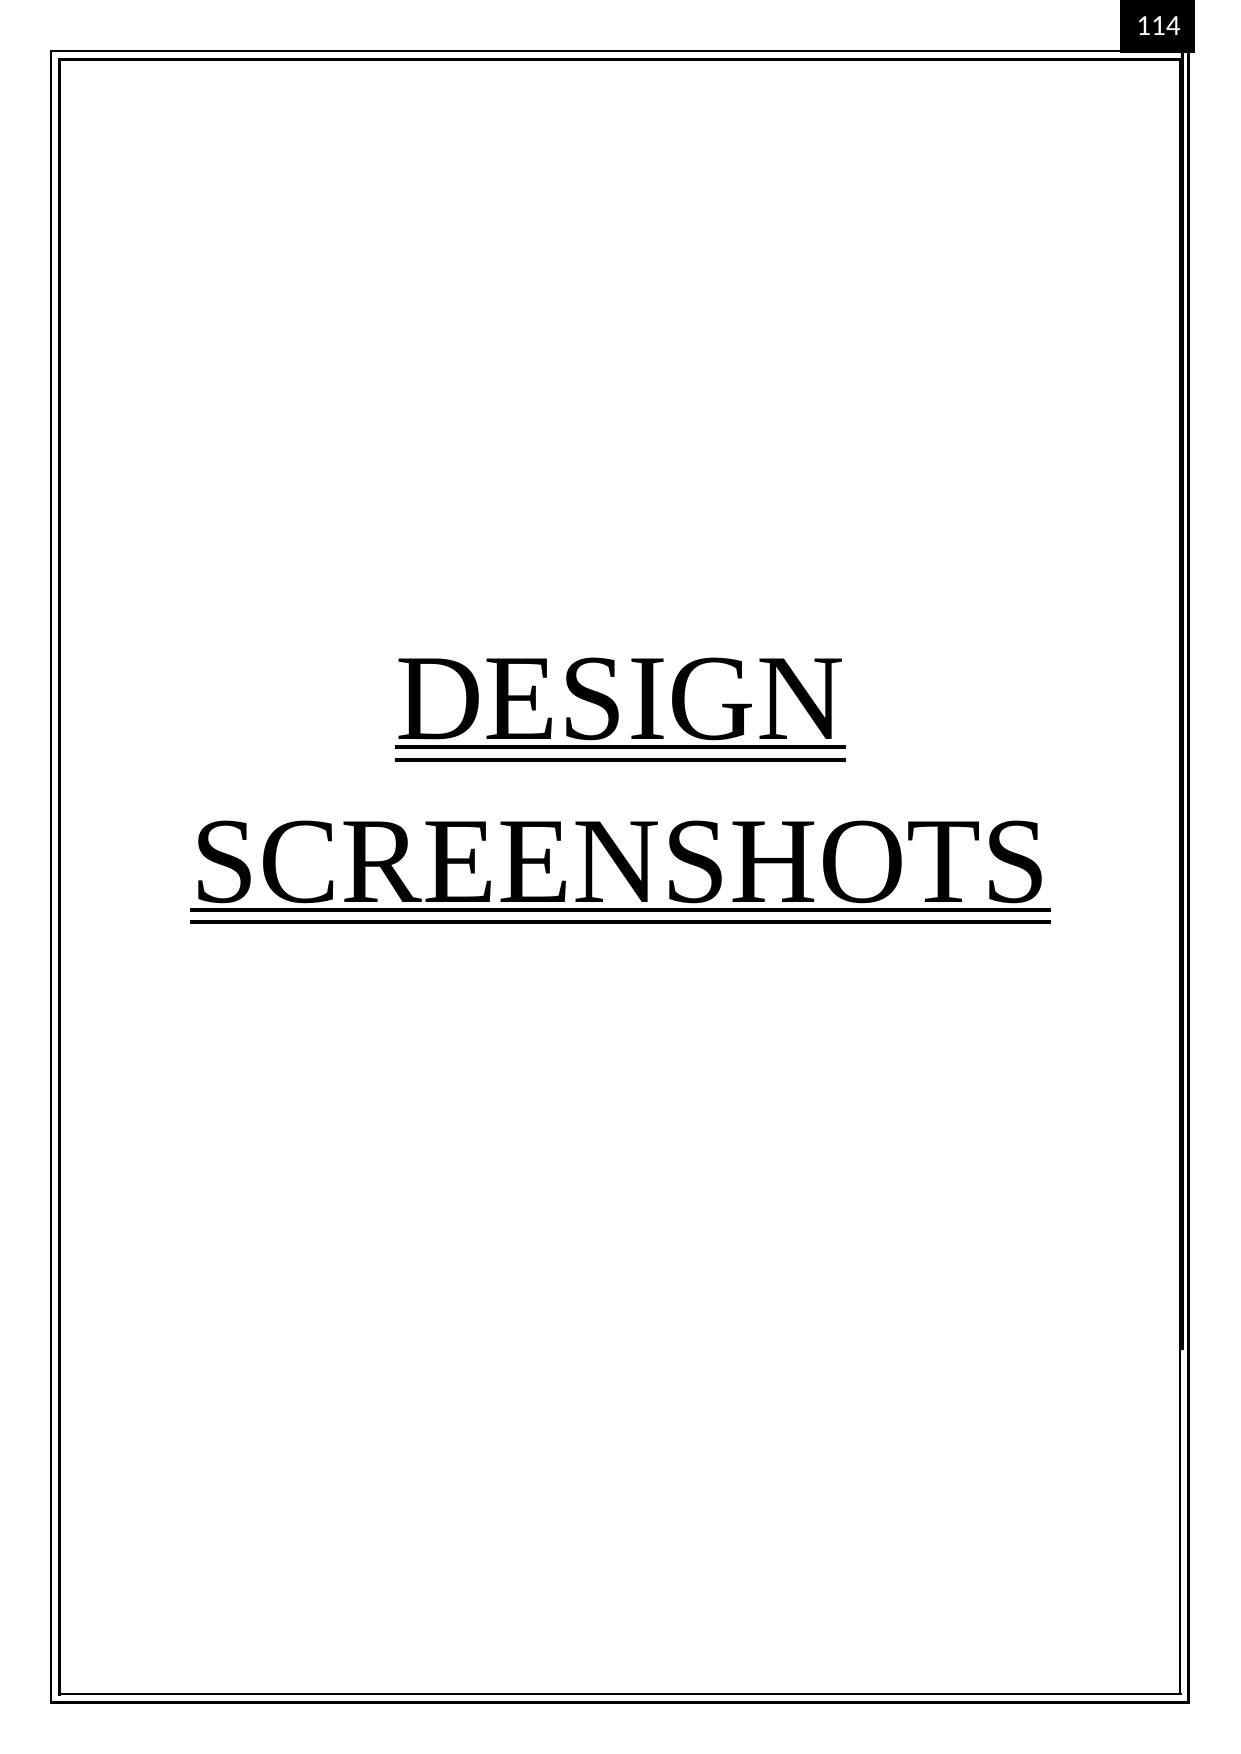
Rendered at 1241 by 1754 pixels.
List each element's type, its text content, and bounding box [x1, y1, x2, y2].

text DESIGN SCREENSHOTS [150, 625, 1090, 929]
